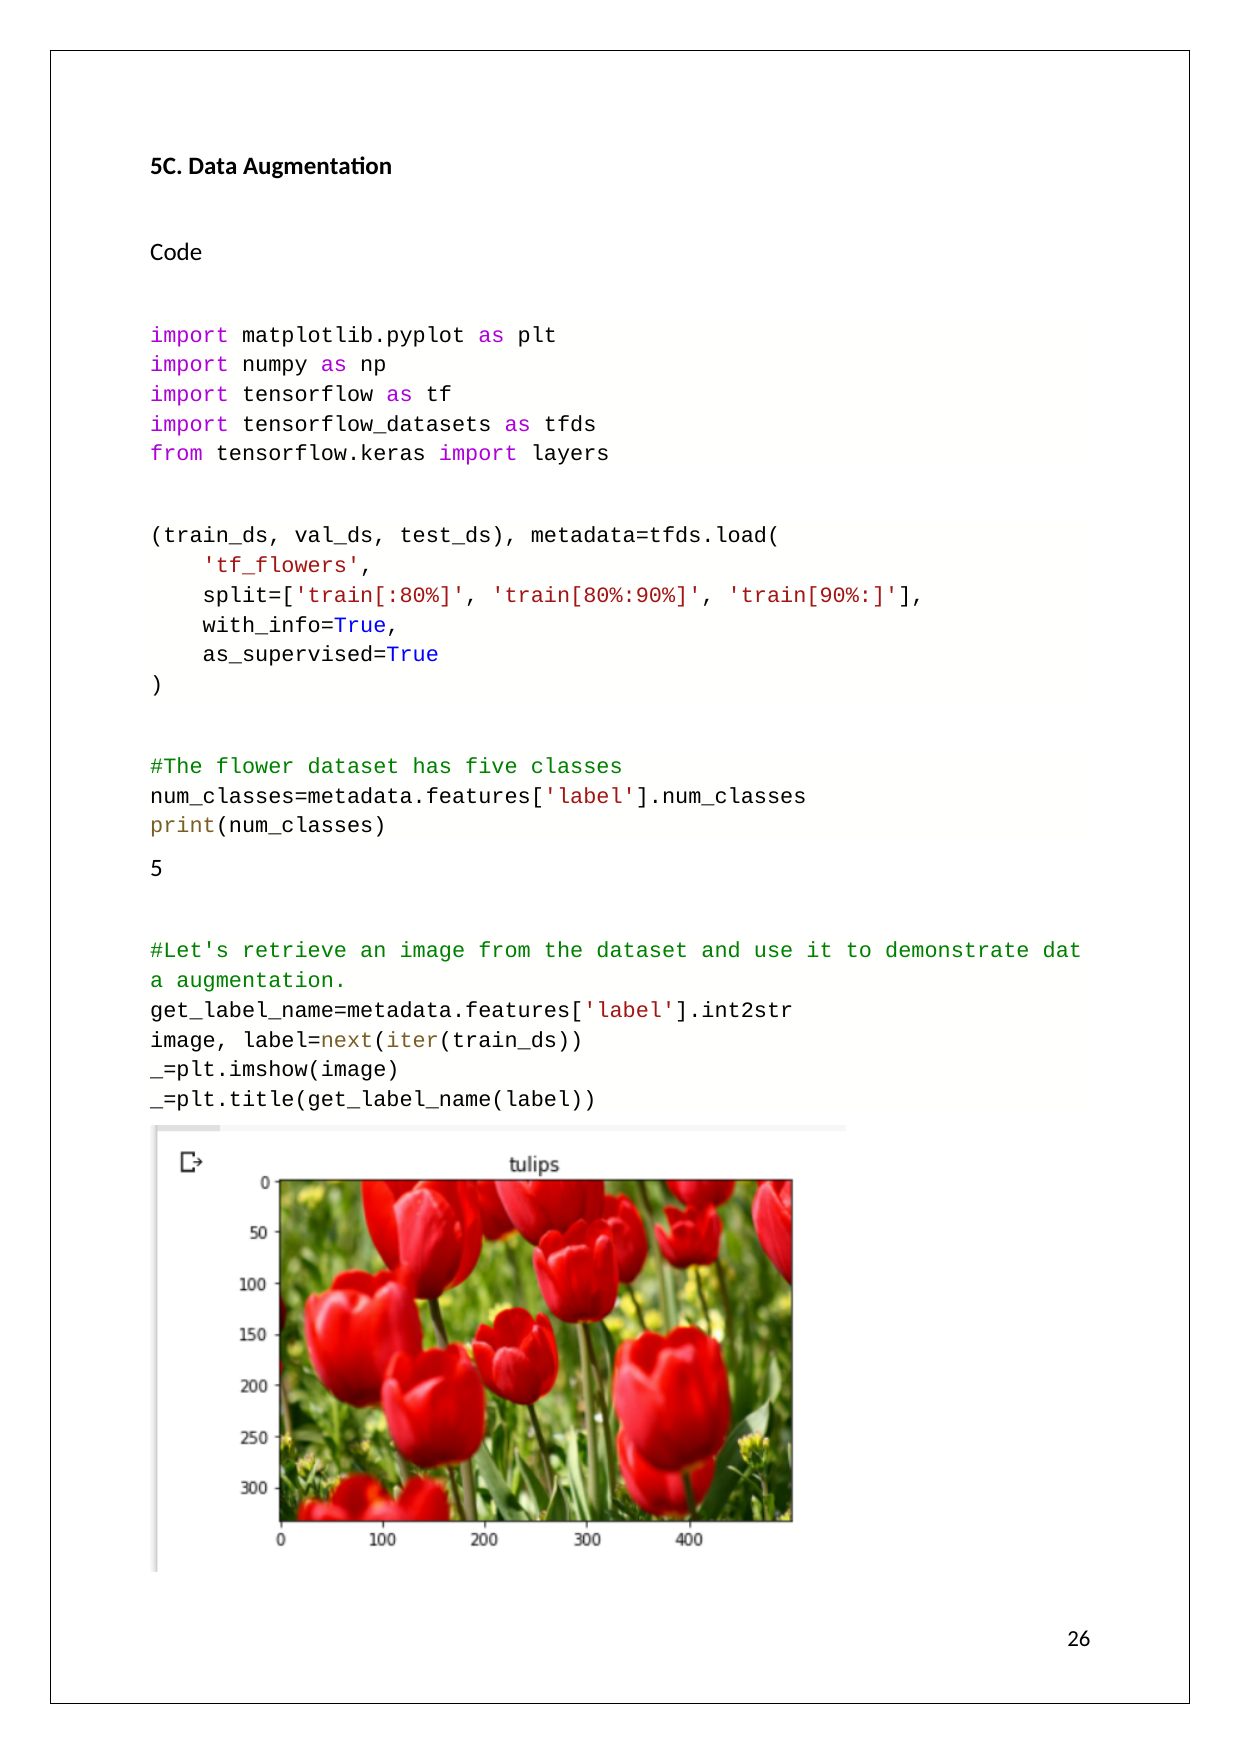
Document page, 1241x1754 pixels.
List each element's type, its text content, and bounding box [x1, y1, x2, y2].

text image, label=next(iter(train_ds)) [150, 1024, 1090, 1053]
text from tensorflow.keras import layers [150, 438, 1090, 467]
text split=['train[:80%]', 'train[80%:90%]', 'train[90%:]'], [150, 579, 1090, 609]
text import tensorflow as tf [150, 378, 1090, 408]
text 5C. Data Augmentation [150, 150, 1090, 181]
text #Let's retrieve an image from the dataset and use it to demonstrate data augmentation. [150, 935, 1090, 994]
text _=plt.title(get_label_name(label)) [150, 1083, 1090, 1113]
text ) [150, 668, 1090, 698]
text import numpy as np [150, 349, 1090, 378]
text (train_ds, val_ds, test_ds), metadata=tfds.load( [150, 520, 1090, 549]
text import tensorflow_datasets as tfds [150, 408, 1090, 438]
text as_supervised=True [150, 638, 1090, 668]
text 'tf_flowers', [150, 549, 1090, 579]
picture [150, 1125, 847, 1572]
text #The flower dataset has five classes [150, 750, 1090, 780]
text num_classes=metadata.features['label'].num_classes [150, 780, 1090, 810]
text Code [150, 236, 1090, 267]
text print(num_classes) [150, 810, 1090, 839]
text with_info=True, [150, 609, 1090, 638]
text get_label_name=metadata.features['label'].int2str [150, 994, 1090, 1024]
text import matplotlib.pyplot as plt [150, 319, 1090, 349]
text 5 [150, 852, 1090, 882]
text _=plt.imshow(image) [150, 1053, 1090, 1083]
